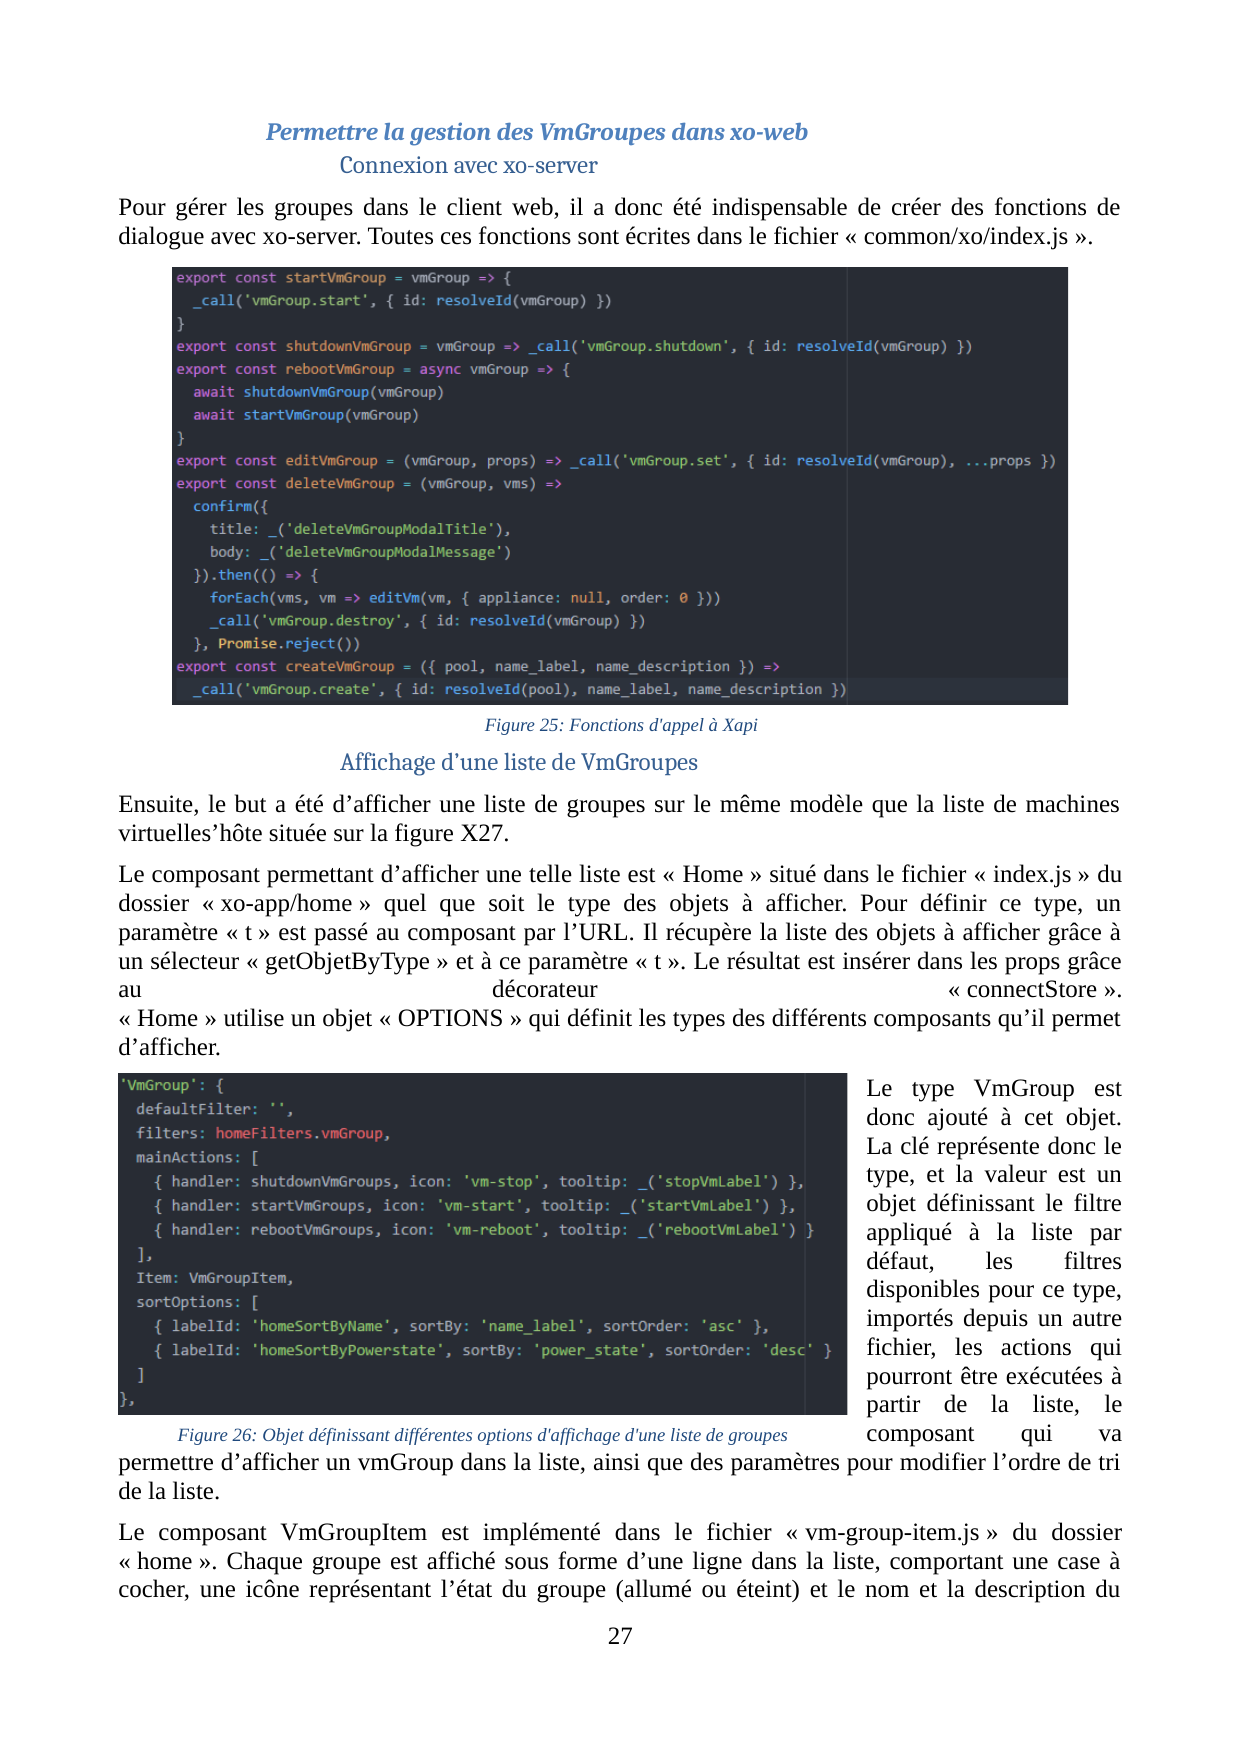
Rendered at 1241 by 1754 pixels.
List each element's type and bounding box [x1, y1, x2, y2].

picture [118, 1073, 848, 1415]
picture [172, 267, 1069, 705]
